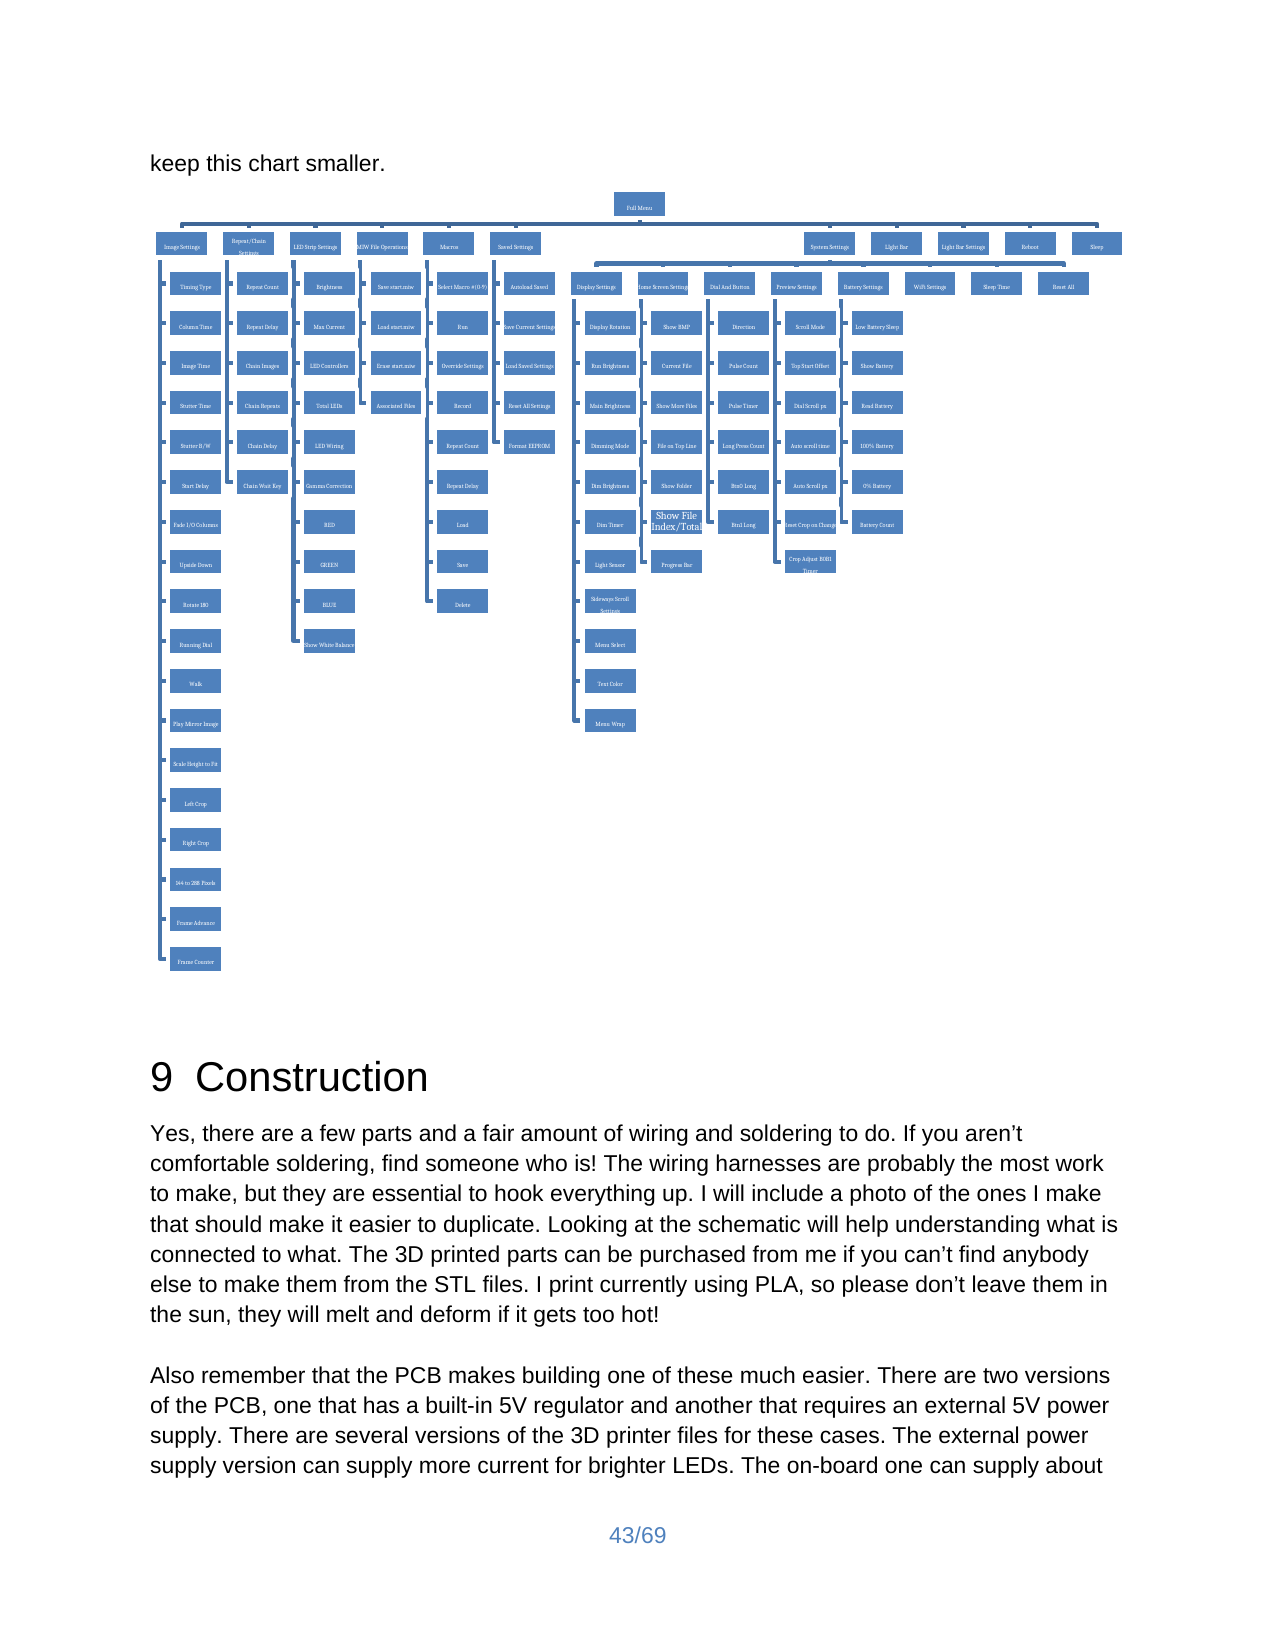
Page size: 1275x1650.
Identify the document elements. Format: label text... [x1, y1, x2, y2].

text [150, 150, 1125, 977]
subtitle Construction [150, 1052, 1125, 1100]
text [150, 1362, 1125, 1478]
text Yes, there are a few parts and a fair amount of wiring and soldering to do. If you aren’t comfortable soldering, find someone who is! The wiring harnesses are probably the most work to make, but they are essential to hook everything up. I will include a photo of the ones I make that should make it easier to duplicate. Looking at the schematic will help understanding what is connected to what. The 3D printed parts can be purchased from me if you can’t find anybody else to make them from the STL files. I print currently using PLA, so please don’t leave them in the sun, they will melt and deform if it gets too hot! [150, 1120, 1125, 1327]
